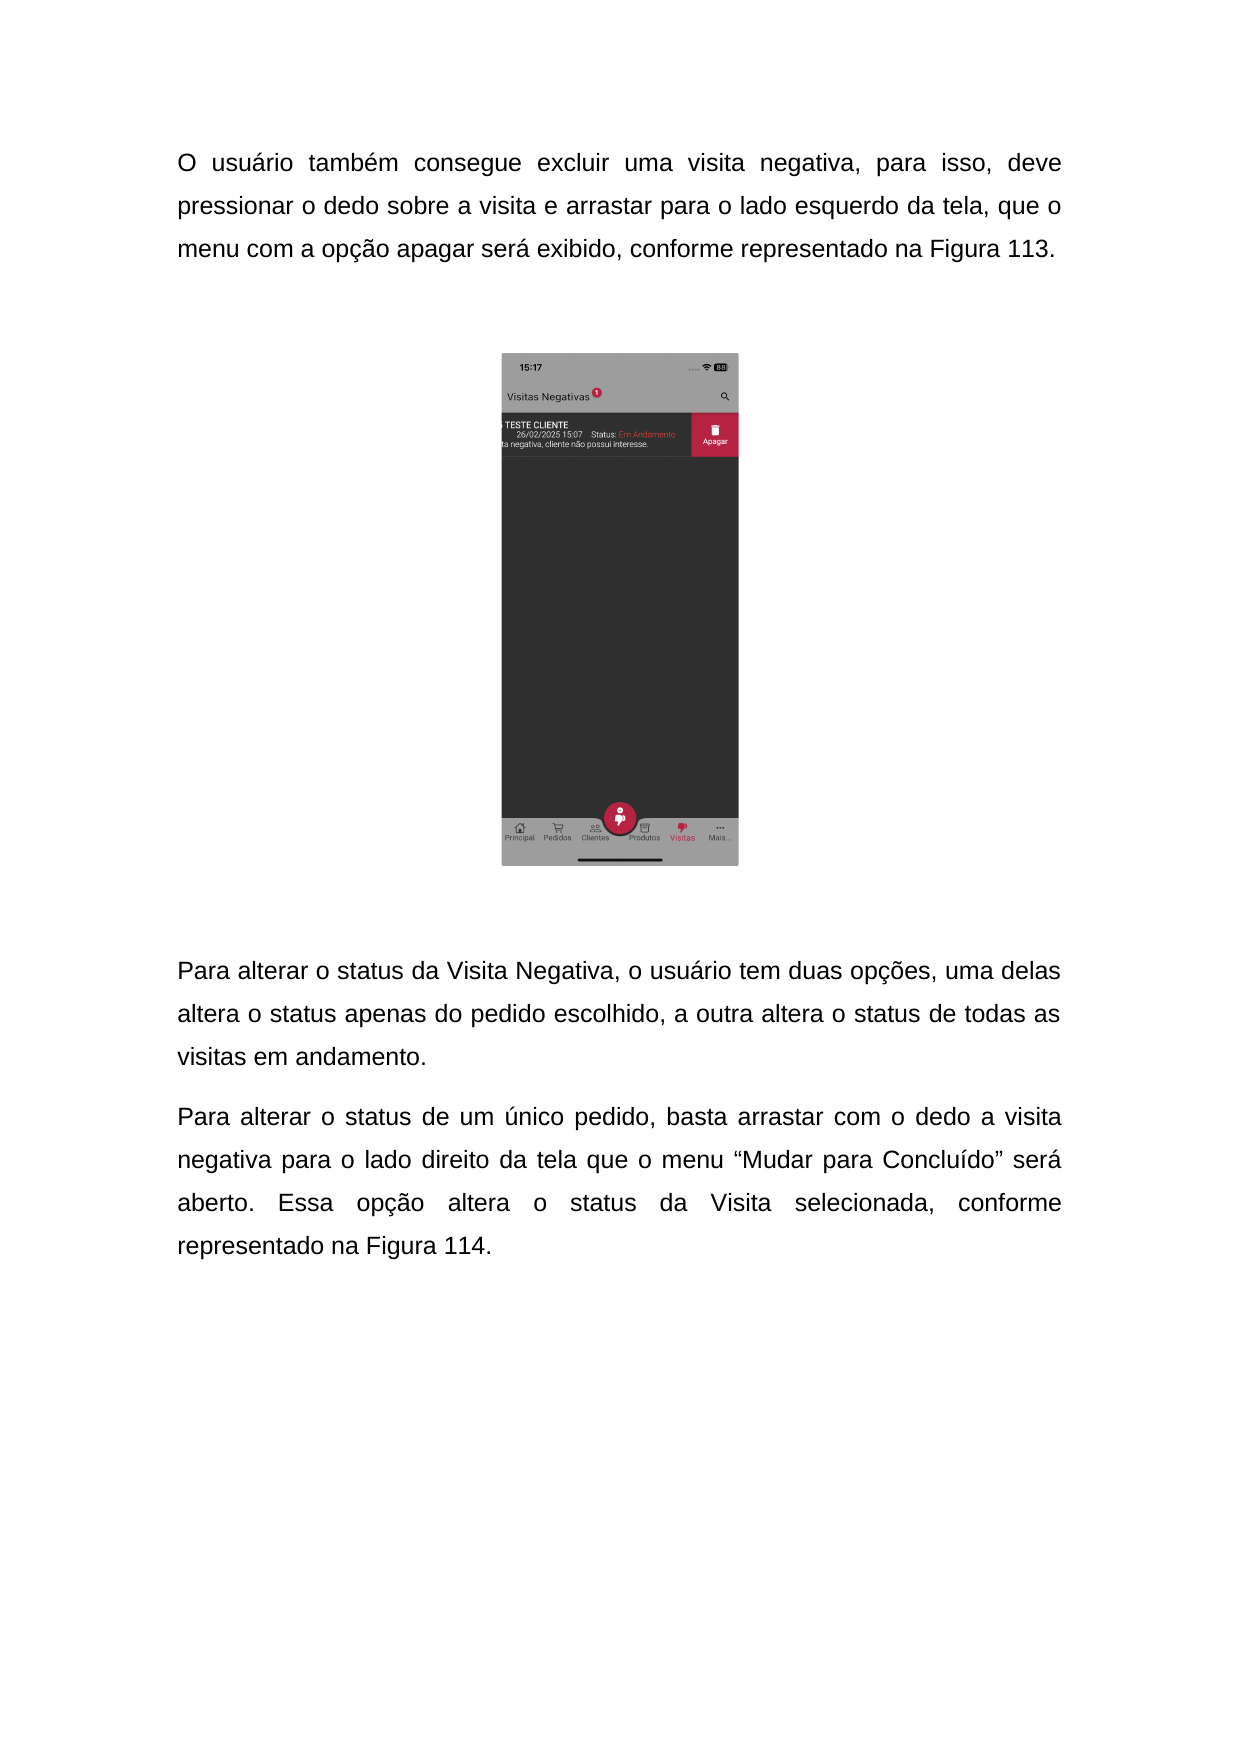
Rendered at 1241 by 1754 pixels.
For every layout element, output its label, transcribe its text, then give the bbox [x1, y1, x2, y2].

text O usuário também consegue excluir uma visita negativa, para isso, deve pressionar o dedo sobre a visita e arrastar para o lado esquerdo da tela, que o menu com a opção apagar será exibido, conforme representado na Figura 113. [177, 148, 1063, 263]
text Para alterar o status de um único pedido, basta arrastar com o dedo a visita negativa para o lado direito da tela que o menu “Mudar para Concluído” será aberto. Essa opção altera o status da Visita selecionada, conforme representado na Figura 114. [177, 1102, 1063, 1260]
picture [501, 353, 739, 866]
text Para alterar o status da Visita Negativa, o usuário tem duas opções, uma delas altera o status apenas do pedido escolhido, a outra altera o status de todas as visitas em andamento. [177, 956, 1063, 1071]
